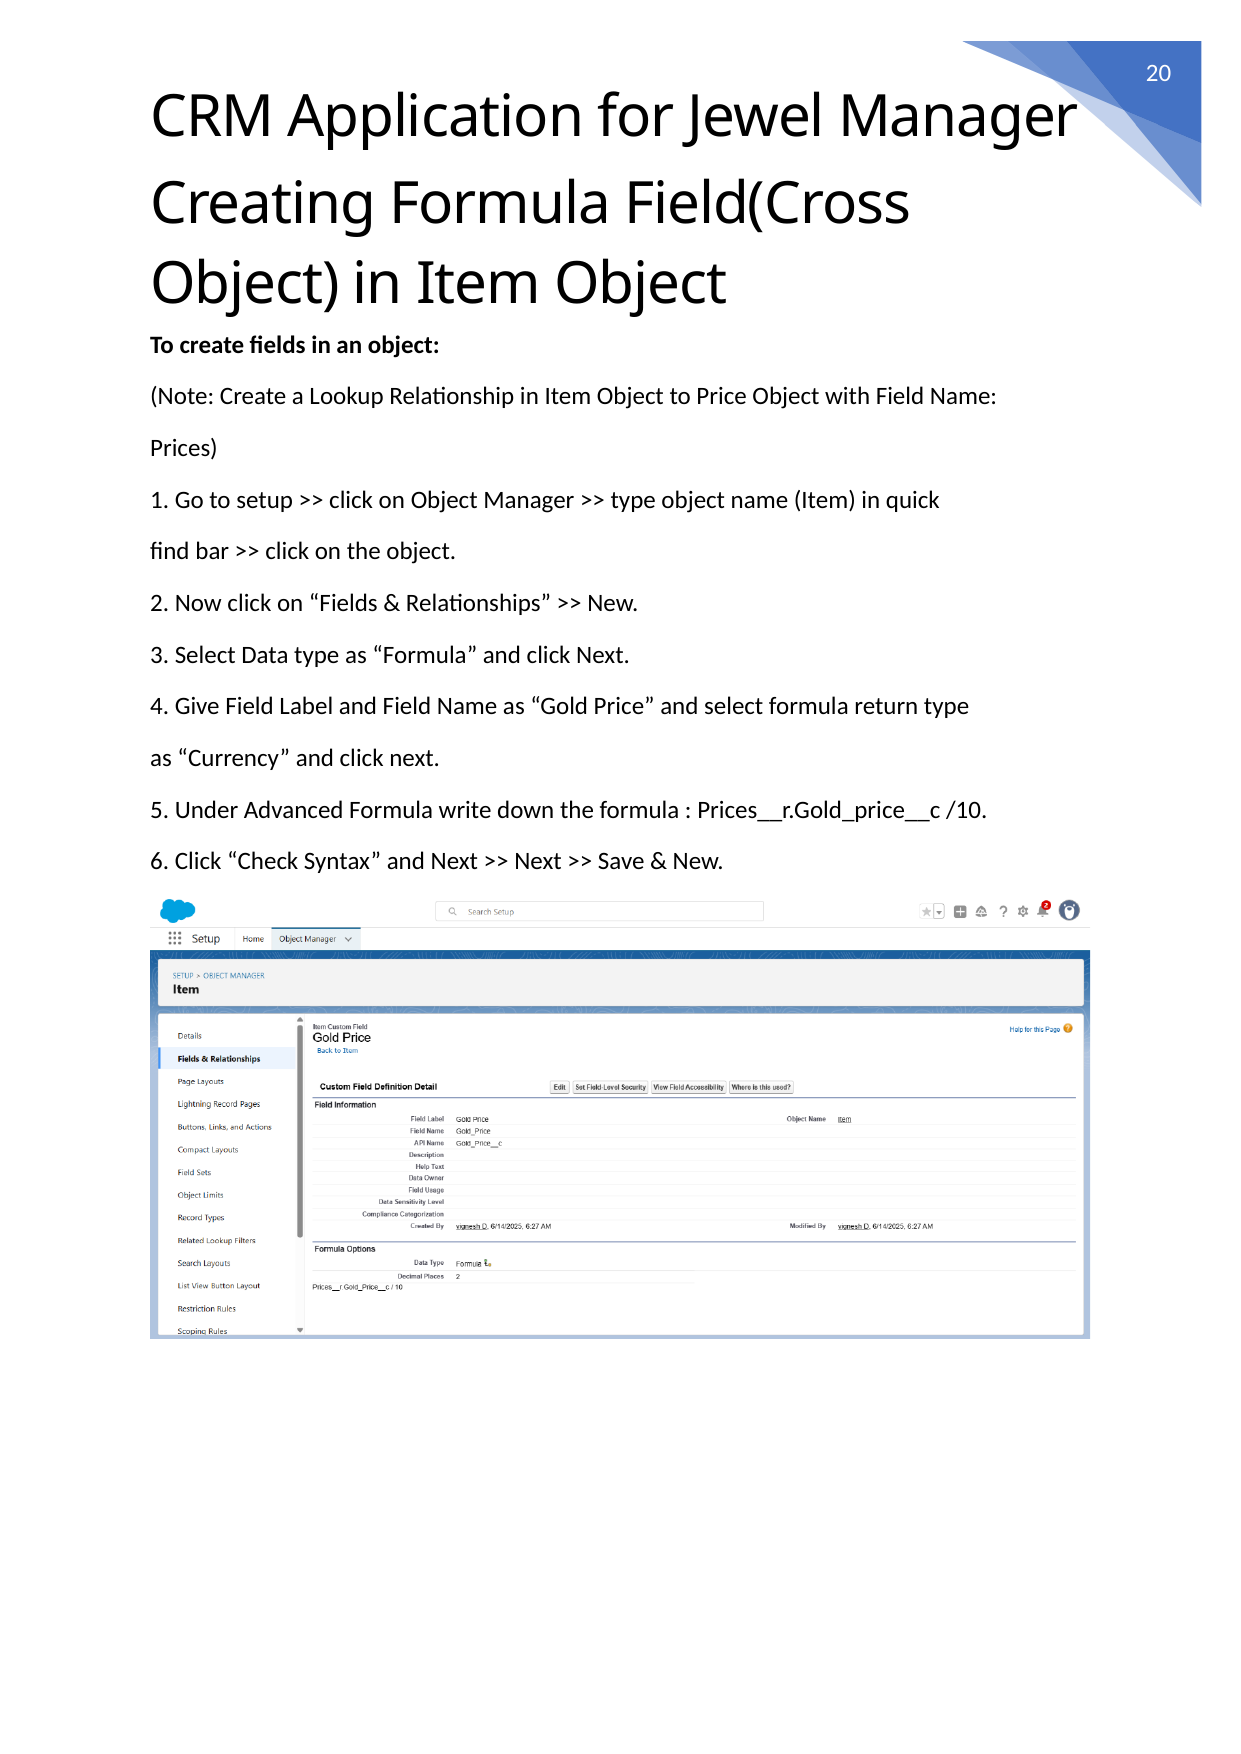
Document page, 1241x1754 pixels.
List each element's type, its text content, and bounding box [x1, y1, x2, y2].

text (Note: Create a Lookup Relationship in Item Object to Price Object with Field Name: [150, 381, 1090, 411]
text find bar >> click on the object. [150, 536, 1090, 566]
text Prices) [150, 432, 1090, 463]
text 4. Give Field Label and Field Name as “Gold Price” and select formula return type [150, 691, 1090, 721]
text To create fields in an object: [150, 329, 1090, 359]
title Creating Formula Field(Cross Object) in Item Object [150, 162, 1090, 321]
text 1. Go to setup >> click on Object Manager >> type object name (Item) in quick [150, 484, 1090, 514]
picture [962, 41, 1202, 207]
text 5. Under Advanced Formula write down the formula : Prices__r.Gold_price__c /10. [150, 794, 1090, 824]
picture [964, 121, 979, 132]
text 2. Now click on “Fields & Relationships” >> New. [150, 587, 1090, 618]
text 3. Select Data type as “Formula” and click Next. [150, 639, 1090, 669]
text 6. Click “Check Syntax” and Next >> Next >> Save & New. [150, 846, 1090, 876]
picture [150, 897, 1091, 1339]
picture [962, 108, 979, 120]
text as “Currency” and click next. [150, 742, 1090, 773]
